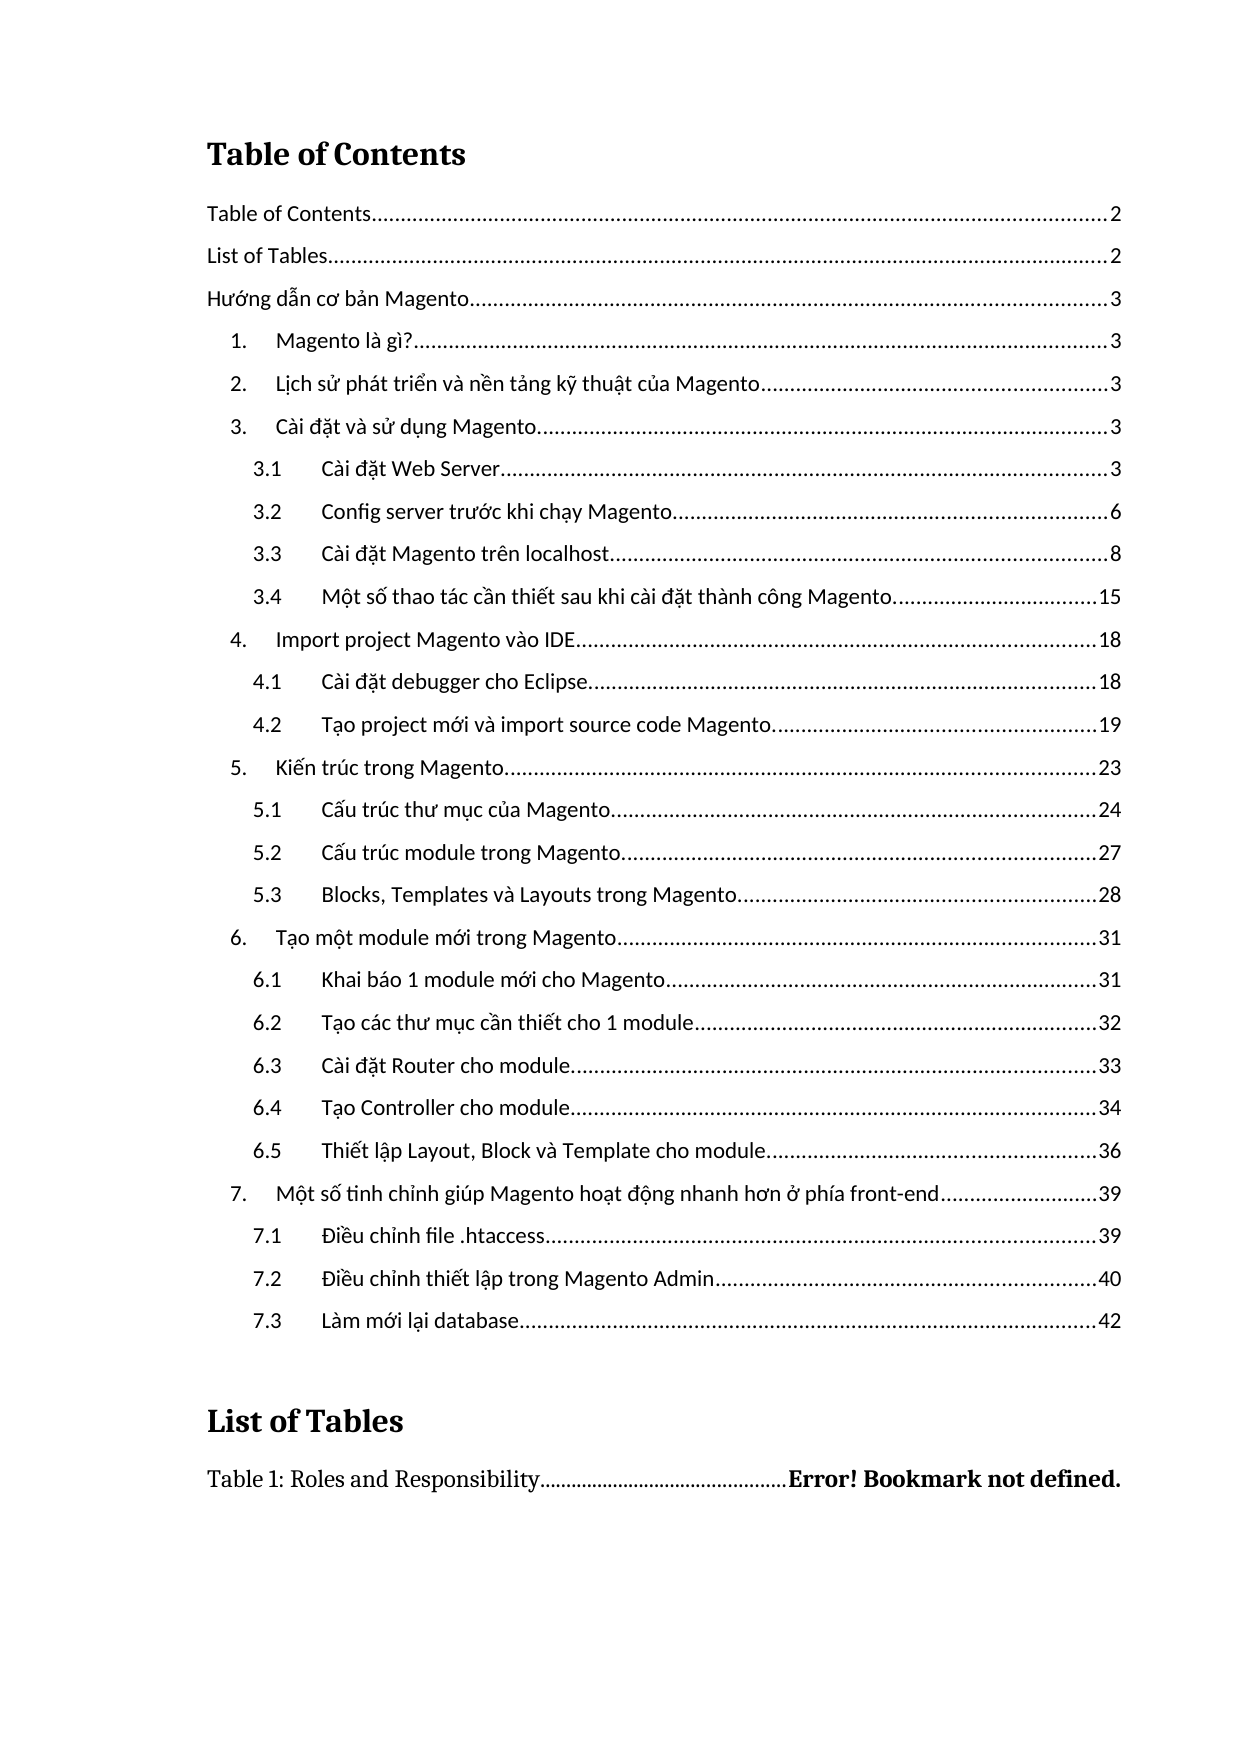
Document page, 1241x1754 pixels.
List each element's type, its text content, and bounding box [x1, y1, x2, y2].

subtitle List of Tables [207, 1402, 1122, 1440]
text Table 1: Roles and Responsibility Error! Bookmark not defined. [207, 1465, 1122, 1494]
